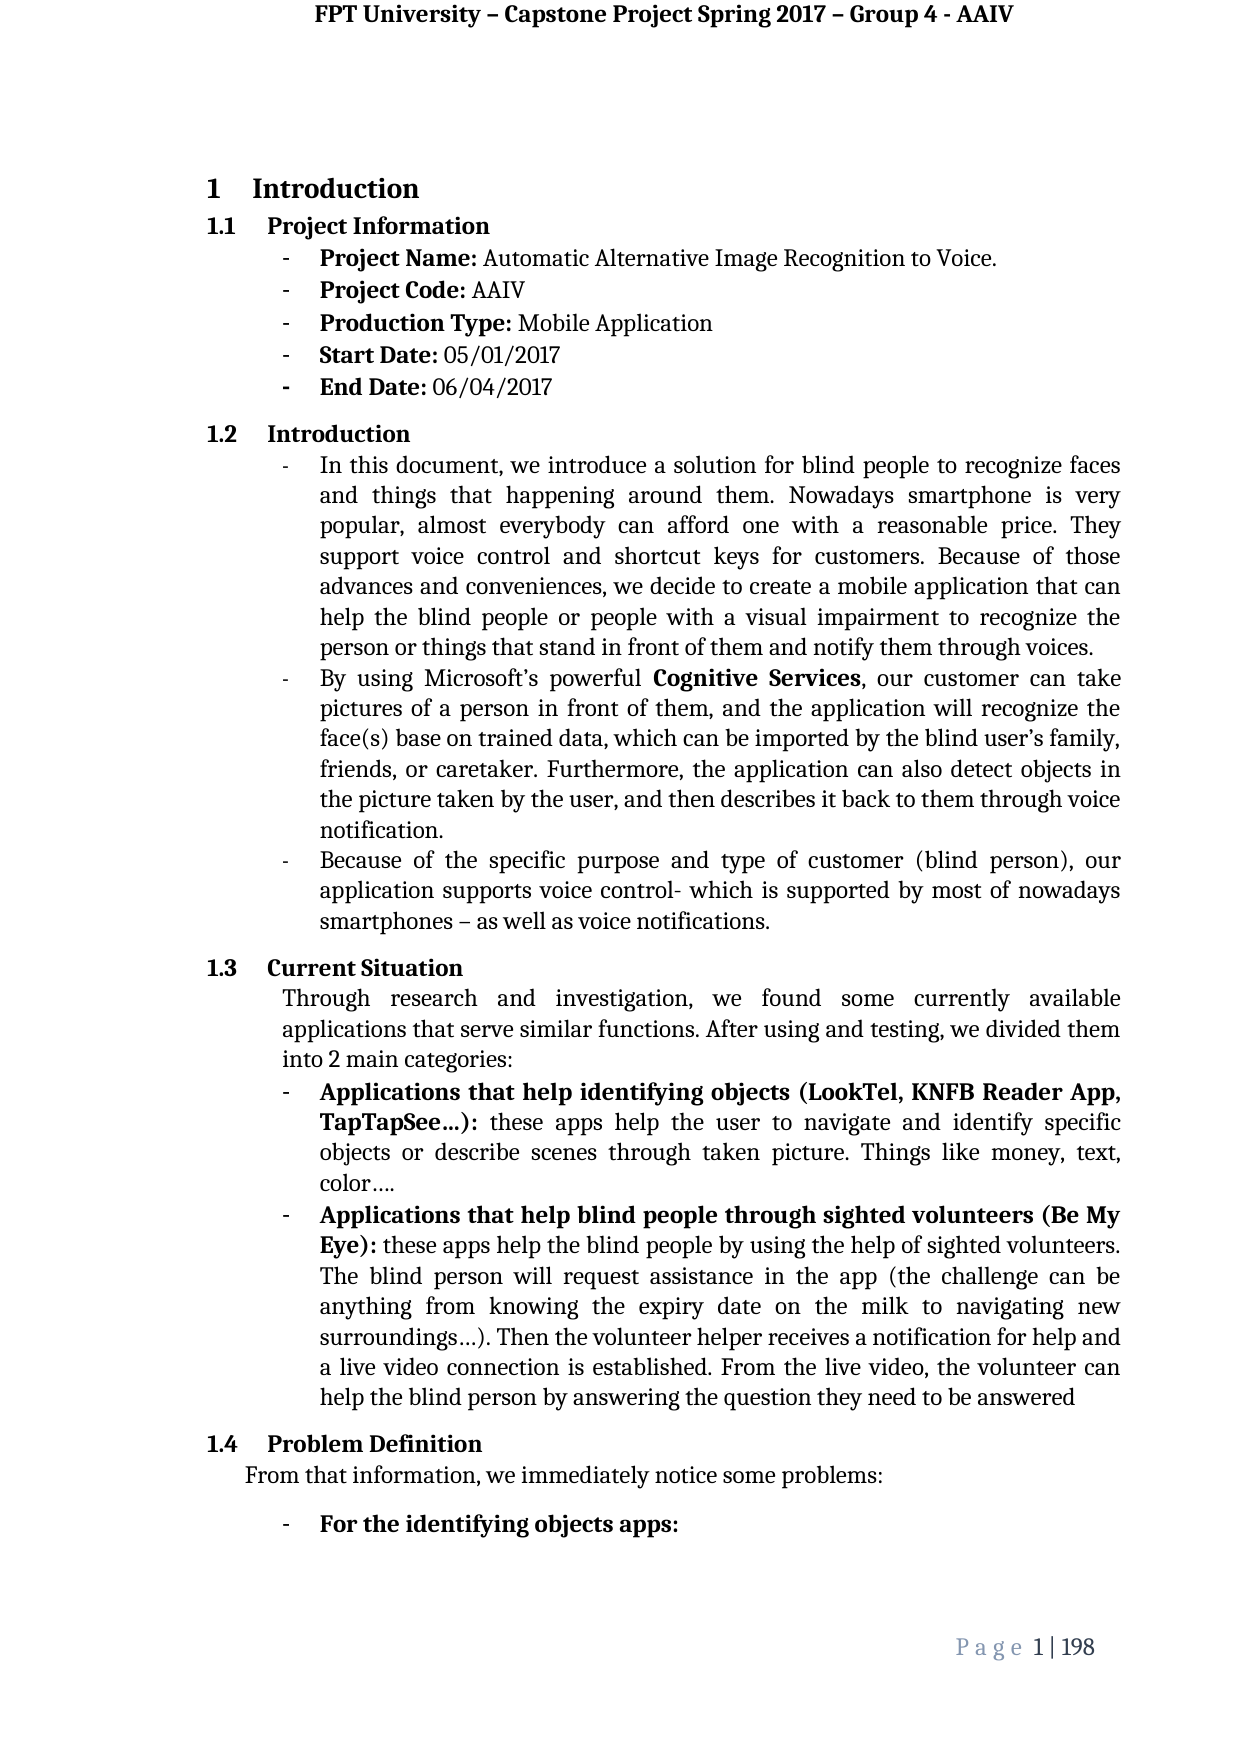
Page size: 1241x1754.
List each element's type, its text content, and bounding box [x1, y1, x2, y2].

list Project Name: Automatic Alternative Image Recognition to Voice. [282, 242, 1122, 273]
text From that information, we immediately notice some problems: [207, 1461, 1122, 1489]
list For the identifying objects apps: [282, 1508, 1122, 1538]
subtitle Introduction [207, 172, 1122, 206]
subtitle Problem Definition [207, 1430, 1122, 1459]
list Start Date: 05/01/2017 [282, 339, 1122, 369]
list End Date: 06/04/2017 [282, 371, 1122, 402]
subtitle Current Situation [207, 954, 1122, 983]
list Applications that help blind people through sighted volunteers (Be My Eye): these apps help the blind people by using the help of sighted volunteers. The blind person will request assistance in the app (the challenge can be anything from knowing the expiry date on the milk to navigating new surroundings…). Then the volunteer helper receives a notification for help and a live video connection is established. From the live video, the volunteer can help the blind person by answering the question they need to be answered [282, 1199, 1122, 1412]
list Production Type: Mobile Application [282, 307, 1122, 337]
subtitle Introduction [207, 420, 1122, 449]
list By using Microsoft’s powerful Cognitive Services, our customer can take pictures of a person in front of them, and the application will recognize the face(s) base on trained data, which can be imported by the blind user’s family, friends, or caretaker. Furthermore, the application can also detect objects in the picture taken by the user, and then describes it back to them through voice notification. [282, 663, 1122, 844]
list Through research and investigation, we found some currently available applications that serve similar functions. After using and testing, we divided them into 2 main categories: [282, 984, 1122, 1074]
subtitle Project Information [207, 212, 1122, 240]
list Applications that help identifying objects (LookTel, KNFB Reader App, TapTapSee…): these apps help the user to navigate and identify specific objects or describe scenes through taken picture. Things like money, text, color…. [282, 1076, 1122, 1197]
list In this document, we introduce a solution for blind people to recognize faces and things that happening around them. Nowadays smartphone is very popular, almost everybody can afford one with a reasonable price. They support voice control and shortcut keys for customers. Because of those advances and conveniences, we decide to create a mobile application that can help the blind people or people with a visual impairment to recognize the person or things that stand in front of them and notify them through voices. [282, 451, 1122, 662]
list Because of the specific purpose and type of customer (blind person), our application supports voice control- which is supported by most of nowadays smartphones – as well as voice notifications. [282, 846, 1122, 936]
list Project Code: AAIV [282, 274, 1122, 305]
